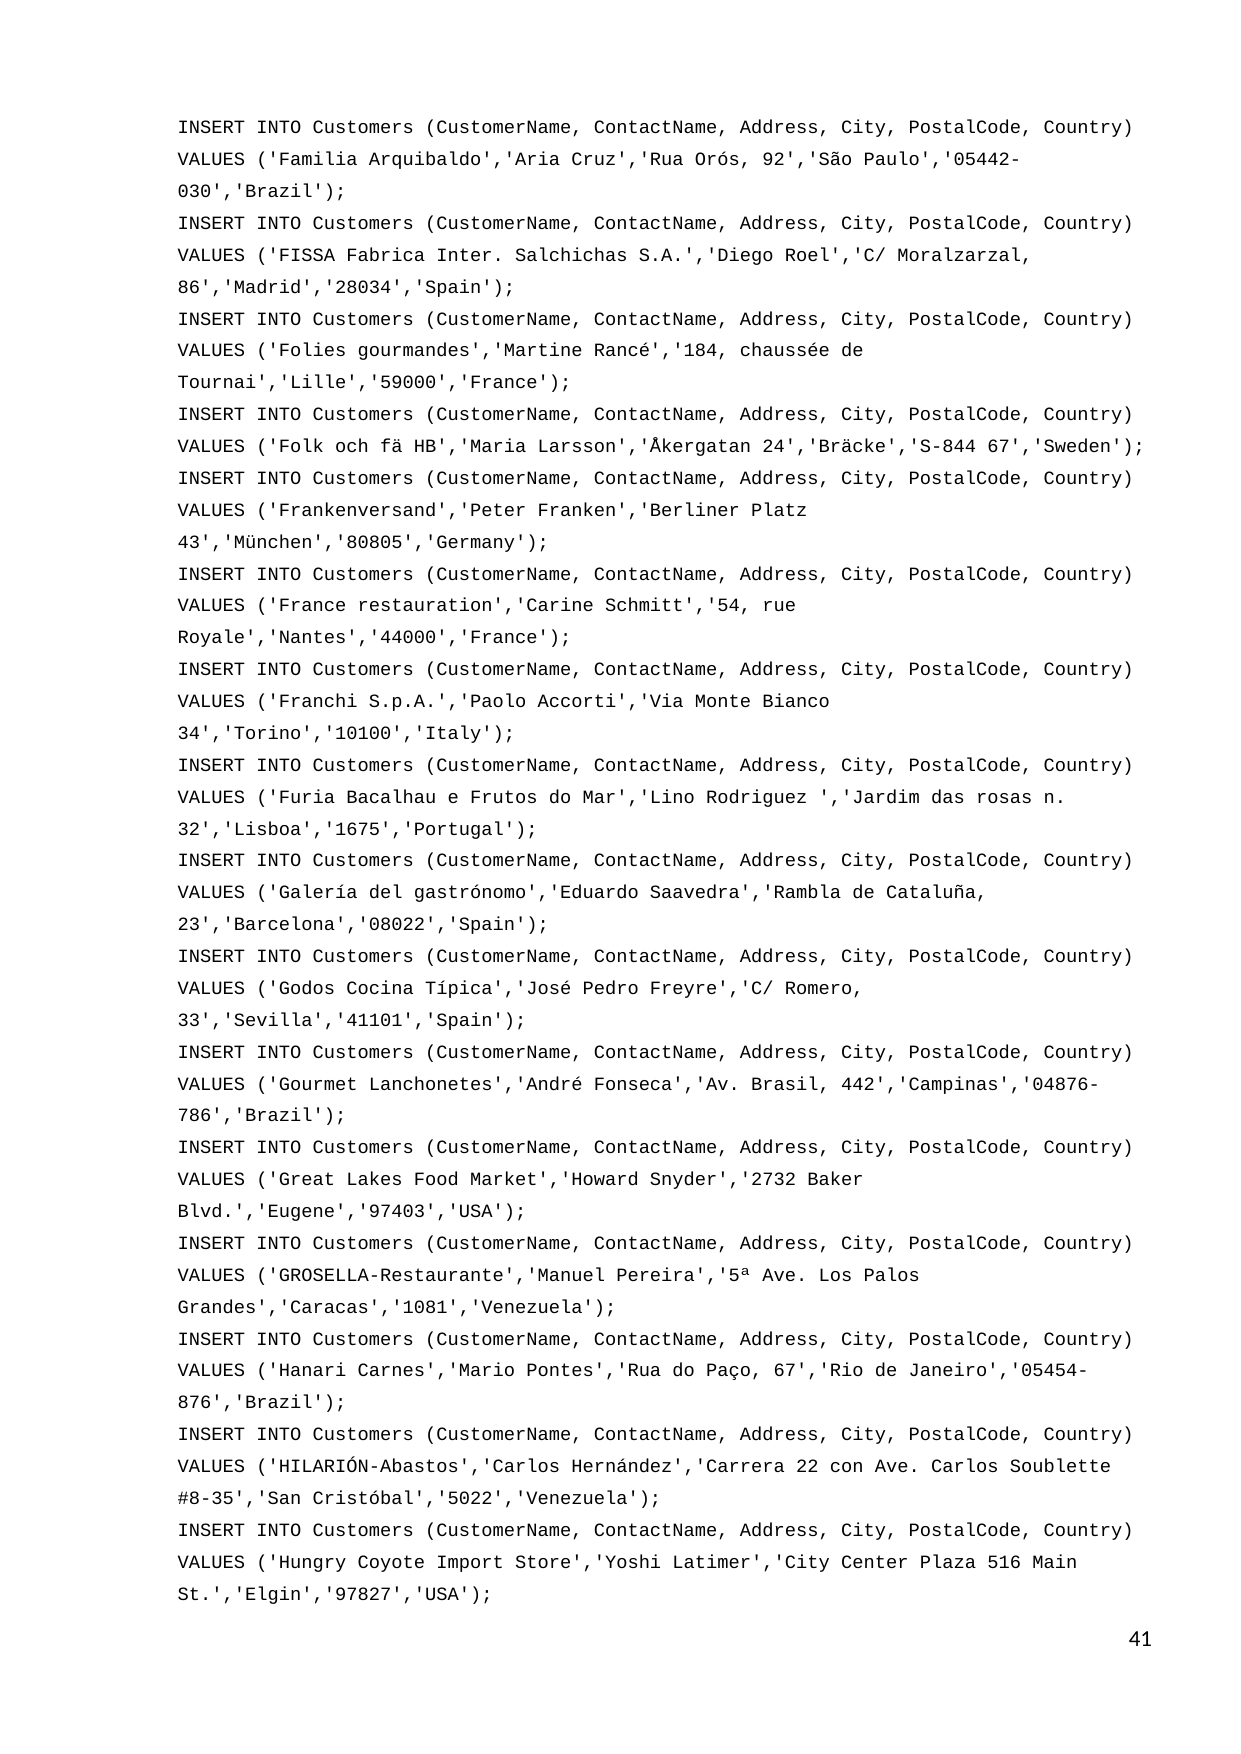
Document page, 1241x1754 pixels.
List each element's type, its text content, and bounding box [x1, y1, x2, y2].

text INSERT INTO Customers (CustomerName, ContactName, Address, City, PostalCode, Country) VALUES ('Gourmet Lanchonetes','André Fonseca','Av. Brasil, 442','Campinas','04876-786','Brazil'); [177, 1042, 1152, 1127]
text INSERT INTO Customers (CustomerName, ContactName, Address, City, PostalCode, Country) VALUES ('Hanari Carnes','Mario Pontes','Rua do Paço, 67','Rio de Janeiro','05454-876','Brazil'); [177, 1329, 1152, 1414]
text INSERT INTO Customers (CustomerName, ContactName, Address, City, PostalCode, Country) VALUES ('Godos Cocina Típica','José Pedro Freyre','C/ Romero, 33','Sevilla','41101','Spain'); [177, 947, 1152, 1032]
text INSERT INTO Customers (CustomerName, ContactName, Address, City, PostalCode, Country) VALUES ('Franchi S.p.A.','Paolo Accorti','Via Monte Bianco 34','Torino','10100','Italy'); [177, 660, 1152, 745]
text INSERT INTO Customers (CustomerName, ContactName, Address, City, PostalCode, Country) VALUES ('GROSELLA-Restaurante','Manuel Pereira','5ª Ave. Los Palos Grandes','Caracas','1081','Venezuela'); [177, 1234, 1152, 1319]
text INSERT INTO Customers (CustomerName, ContactName, Address, City, PostalCode, Country) VALUES ('HILARIÓN-Abastos','Carlos Hernández','Carrera 22 con Ave. Carlos Soublette #8-35','San Cristóbal','5022','Venezuela'); [177, 1425, 1152, 1510]
text INSERT INTO Customers (CustomerName, ContactName, Address, City, PostalCode, Country) VALUES ('Frankenversand','Peter Franken','Berliner Platz 43','München','80805','Germany'); [177, 469, 1152, 554]
text INSERT INTO Customers (CustomerName, ContactName, Address, City, PostalCode, Country) VALUES ('Folies gourmandes','Martine Rancé','184, chaussée de Tournai','Lille','59000','France'); [177, 309, 1152, 394]
text INSERT INTO Customers (CustomerName, ContactName, Address, City, PostalCode, Country) VALUES ('Great Lakes Food Market','Howard Snyder','2732 Baker Blvd.','Eugene','97403','USA'); [177, 1138, 1152, 1223]
text INSERT INTO Customers (CustomerName, ContactName, Address, City, PostalCode, Country) VALUES ('France restauration','Carine Schmitt','54, rue Royale','Nantes','44000','France'); [177, 564, 1152, 649]
text INSERT INTO Customers (CustomerName, ContactName, Address, City, PostalCode, Country) VALUES ('FISSA Fabrica Inter. Salchichas S.A.','Diego Roel','C/ Moralzarzal, 86','Madrid','28034','Spain'); [177, 214, 1152, 299]
text INSERT INTO Customers (CustomerName, ContactName, Address, City, PostalCode, Country) VALUES ('Galería del gastrónomo','Eduardo Saavedra','Rambla de Cataluña, 23','Barcelona','08022','Spain'); [177, 851, 1152, 936]
text INSERT INTO Customers (CustomerName, ContactName, Address, City, PostalCode, Country) VALUES ('Folk och fä HB','Maria Larsson','Åkergatan 24','Bräcke','S-844 67','Sweden'); [177, 405, 1152, 458]
text INSERT INTO Customers (CustomerName, ContactName, Address, City, PostalCode, Country) VALUES ('Hungry Coyote Import Store','Yoshi Latimer','City Center Plaza 516 Main St.','Elgin','97827','USA'); [177, 1521, 1152, 1606]
text INSERT INTO Customers (CustomerName, ContactName, Address, City, PostalCode, Country) VALUES ('Familia Arquibaldo','Aria Cruz','Rua Orós, 92','São Paulo','05442-030','Brazil'); [177, 118, 1152, 203]
text INSERT INTO Customers (CustomerName, ContactName, Address, City, PostalCode, Country) VALUES ('Furia Bacalhau e Frutos do Mar','Lino Rodriguez ','Jardim das rosas n. 32','Lisboa','1675','Portugal'); [177, 756, 1152, 841]
